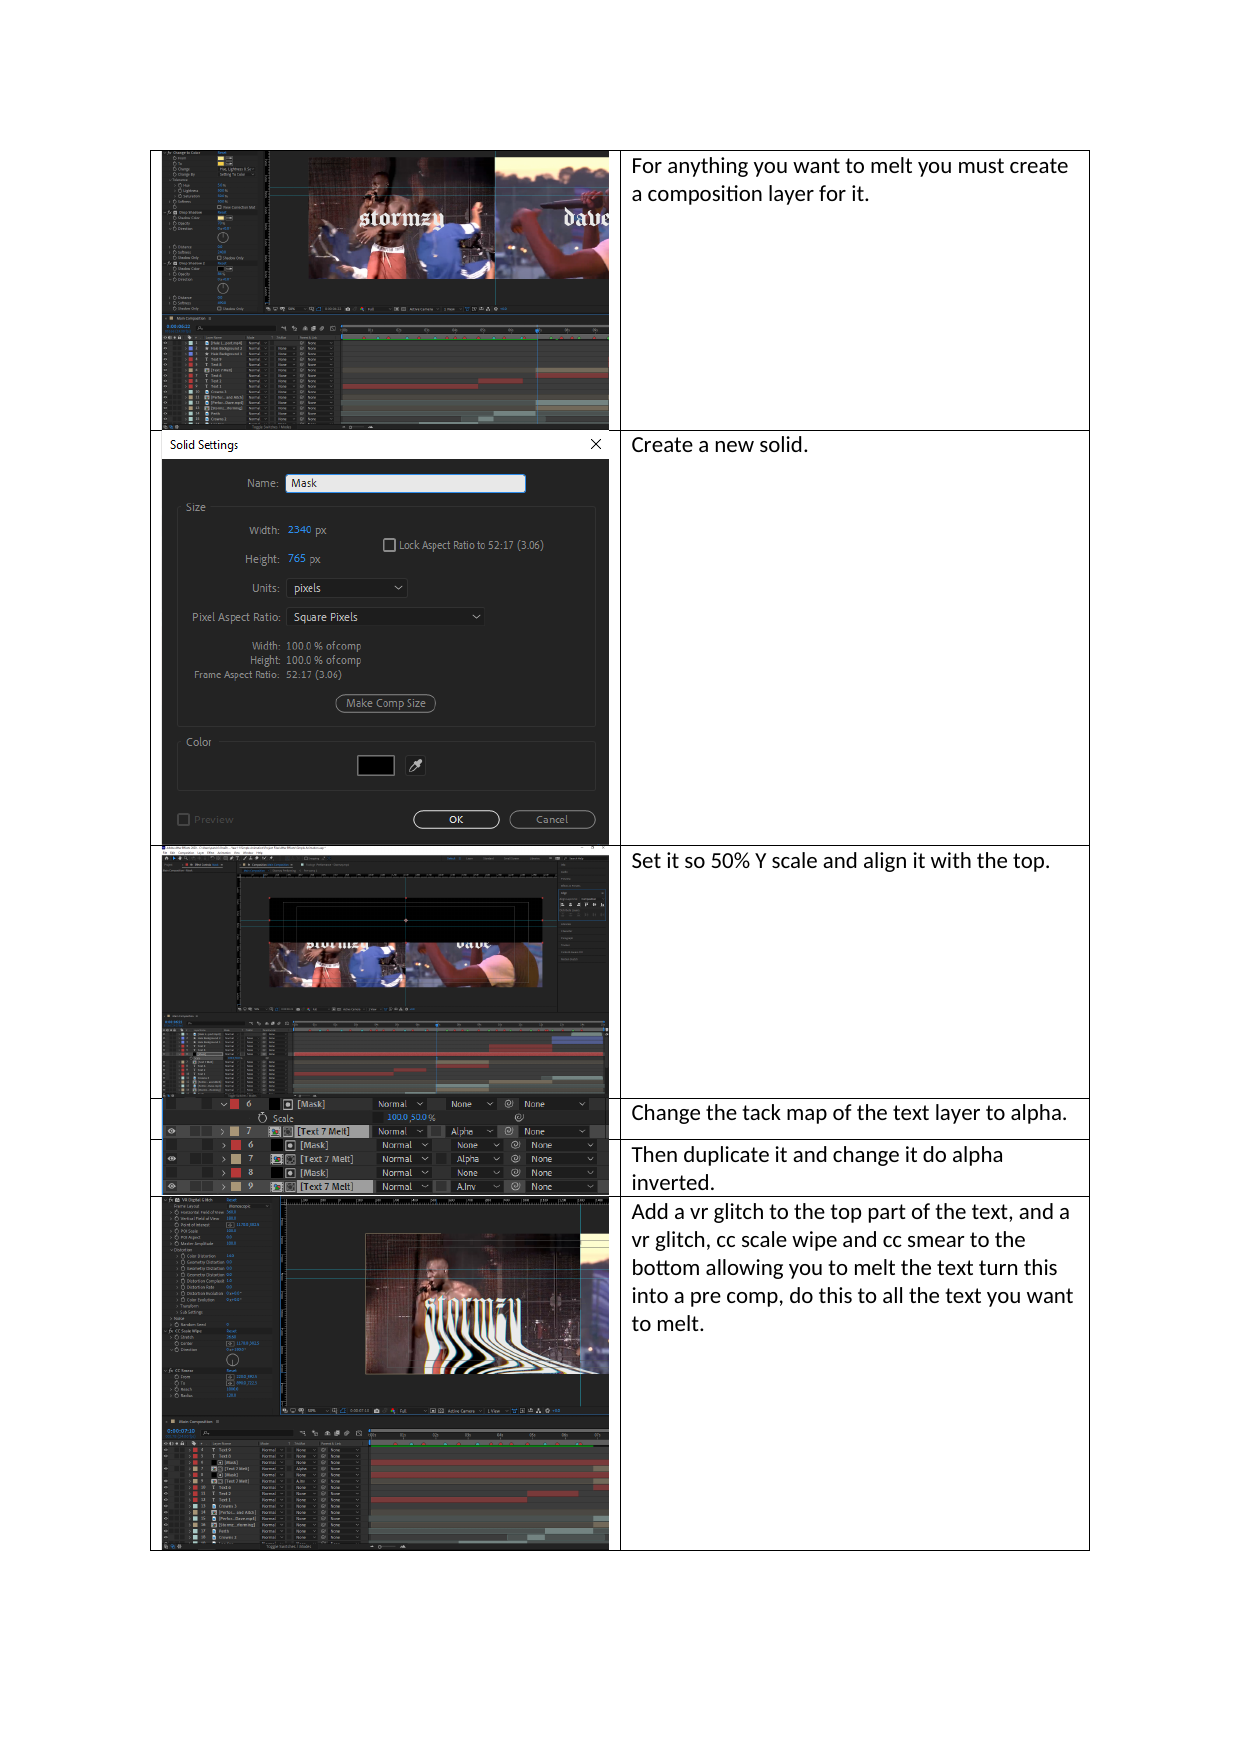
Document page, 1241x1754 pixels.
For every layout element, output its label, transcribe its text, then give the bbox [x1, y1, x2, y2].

table_cell [151, 151, 161, 429]
picture [161, 151, 609, 845]
table_cell [151, 1140, 620, 1196]
table_cell [151, 1099, 161, 1139]
picture [161, 1196, 609, 1550]
table_cell For anything you want to melt you must create a composition layer for it. [621, 151, 1089, 429]
table_cell [151, 846, 161, 1097]
table_cell [151, 1197, 161, 1550]
table_cell [151, 431, 161, 845]
table_cell Add a vr glitch to the top part of the text, and a vr glitch, cc scale wipe and cc smear to the bottom allowing you to melt the text turn this into a pre comp, do this to all the text you want to melt. [621, 1197, 1089, 1550]
picture [161, 846, 609, 1195]
table_cell [609, 846, 620, 1097]
table_cell [609, 1099, 620, 1139]
table_cell [609, 431, 620, 845]
table_cell Set it so 50% Y scale and align it with the top. [621, 846, 1089, 1097]
table_cell [609, 1197, 620, 1550]
table_cell Create a new solid. [621, 431, 1089, 845]
table_cell Change the tack map of the text layer to alpha. [621, 1099, 1089, 1139]
table_cell [609, 151, 620, 429]
table_cell Then duplicate it and change it do alpha inverted. [621, 1140, 1089, 1196]
